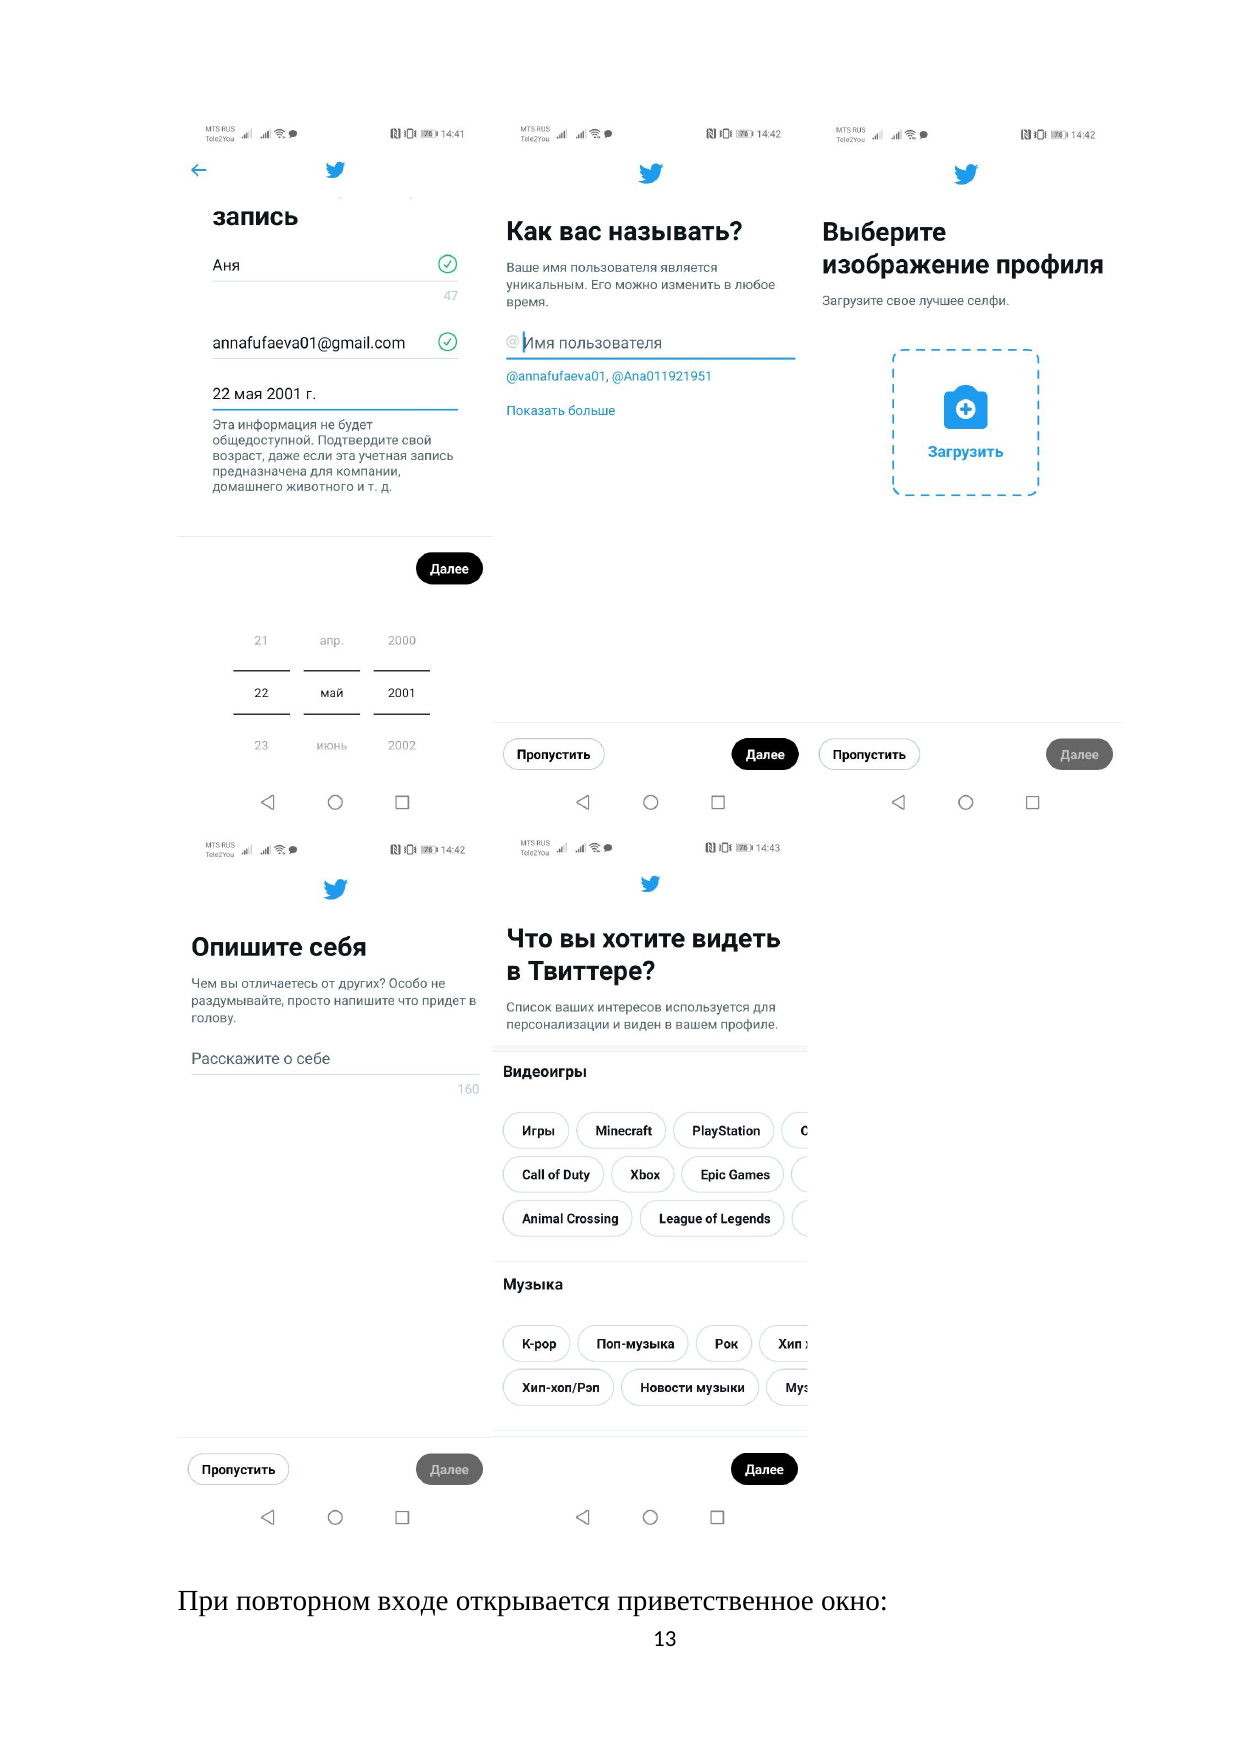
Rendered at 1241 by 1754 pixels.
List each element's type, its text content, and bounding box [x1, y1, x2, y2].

picture [177, 833, 808, 1534]
picture [177, 118, 1123, 819]
text При повторном входе открывается приветственное окно: [177, 1583, 1152, 1616]
